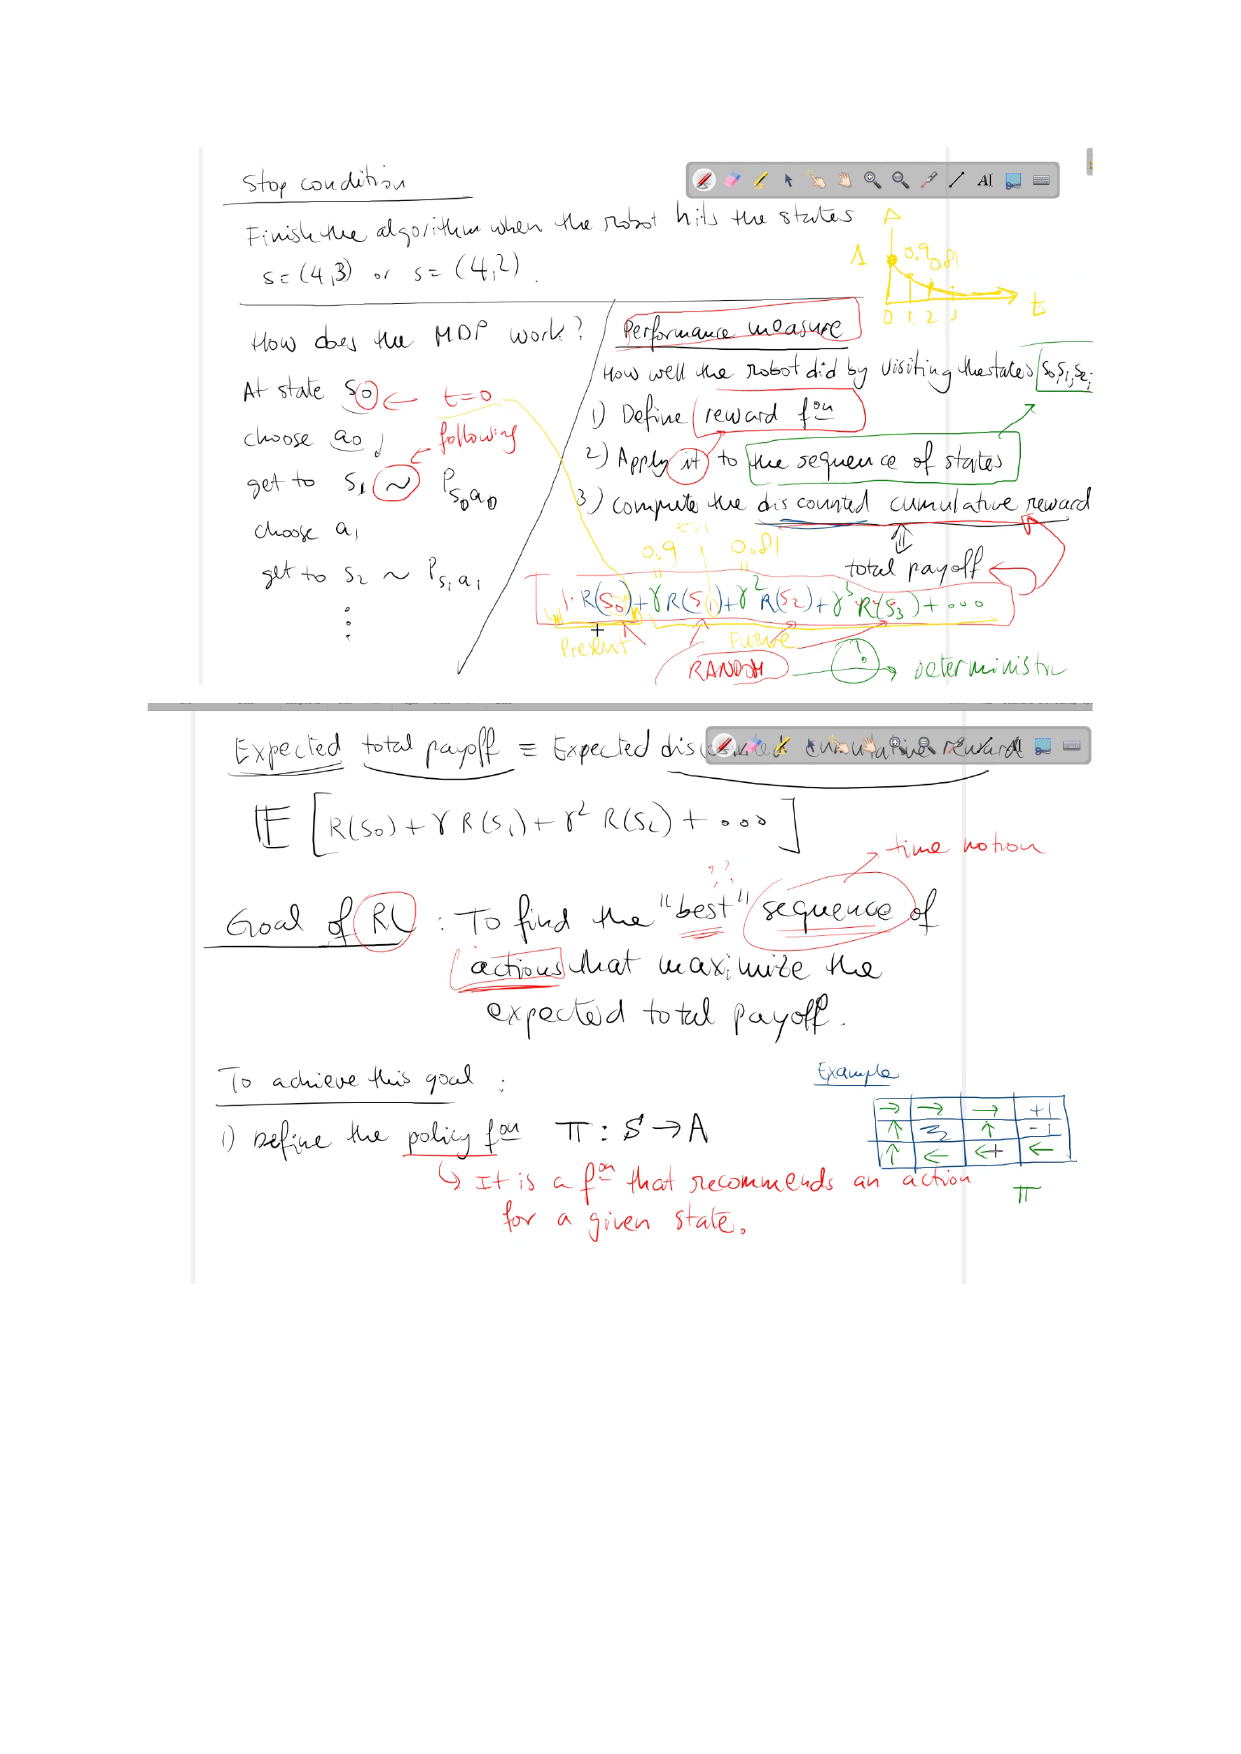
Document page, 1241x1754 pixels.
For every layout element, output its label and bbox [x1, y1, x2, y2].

picture [147, 147, 1093, 685]
picture [147, 703, 1093, 1284]
